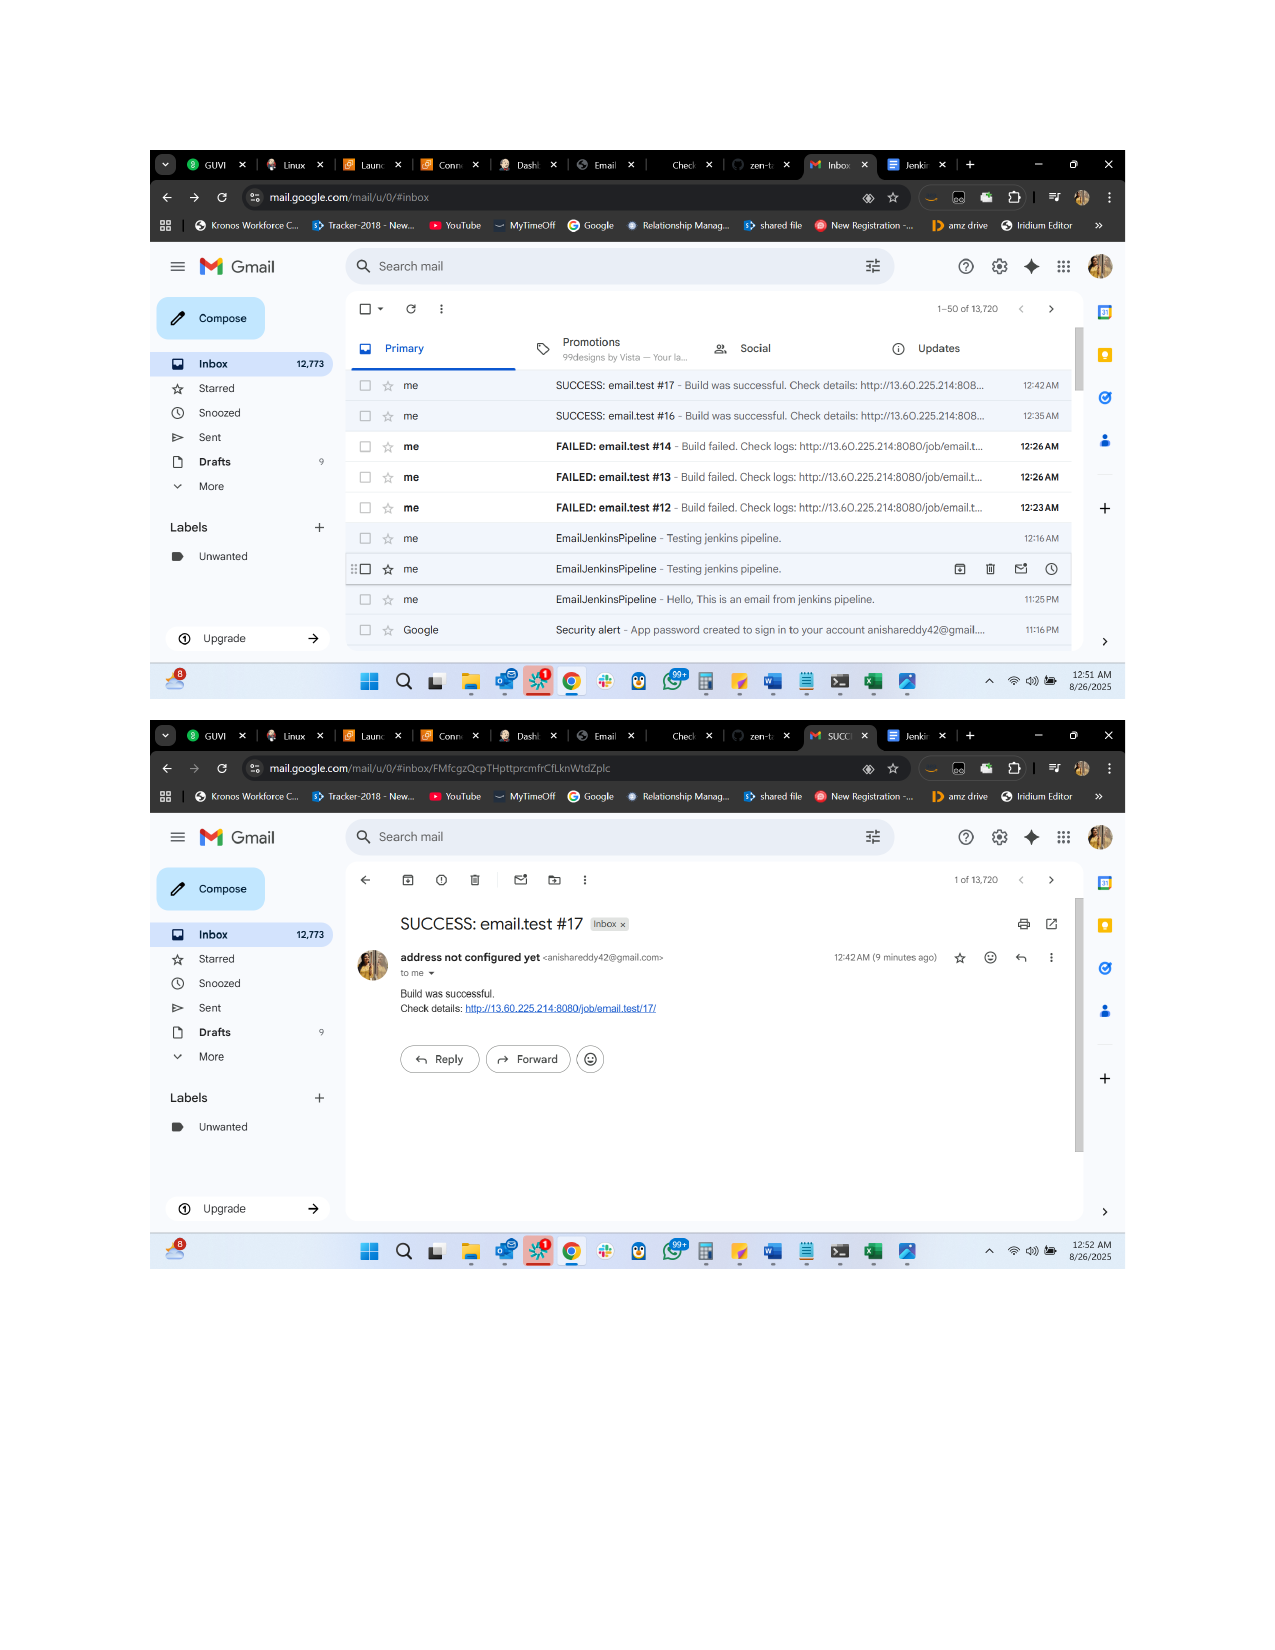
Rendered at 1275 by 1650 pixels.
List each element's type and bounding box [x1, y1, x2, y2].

picture [150, 720, 1125, 1269]
picture [150, 150, 1125, 699]
